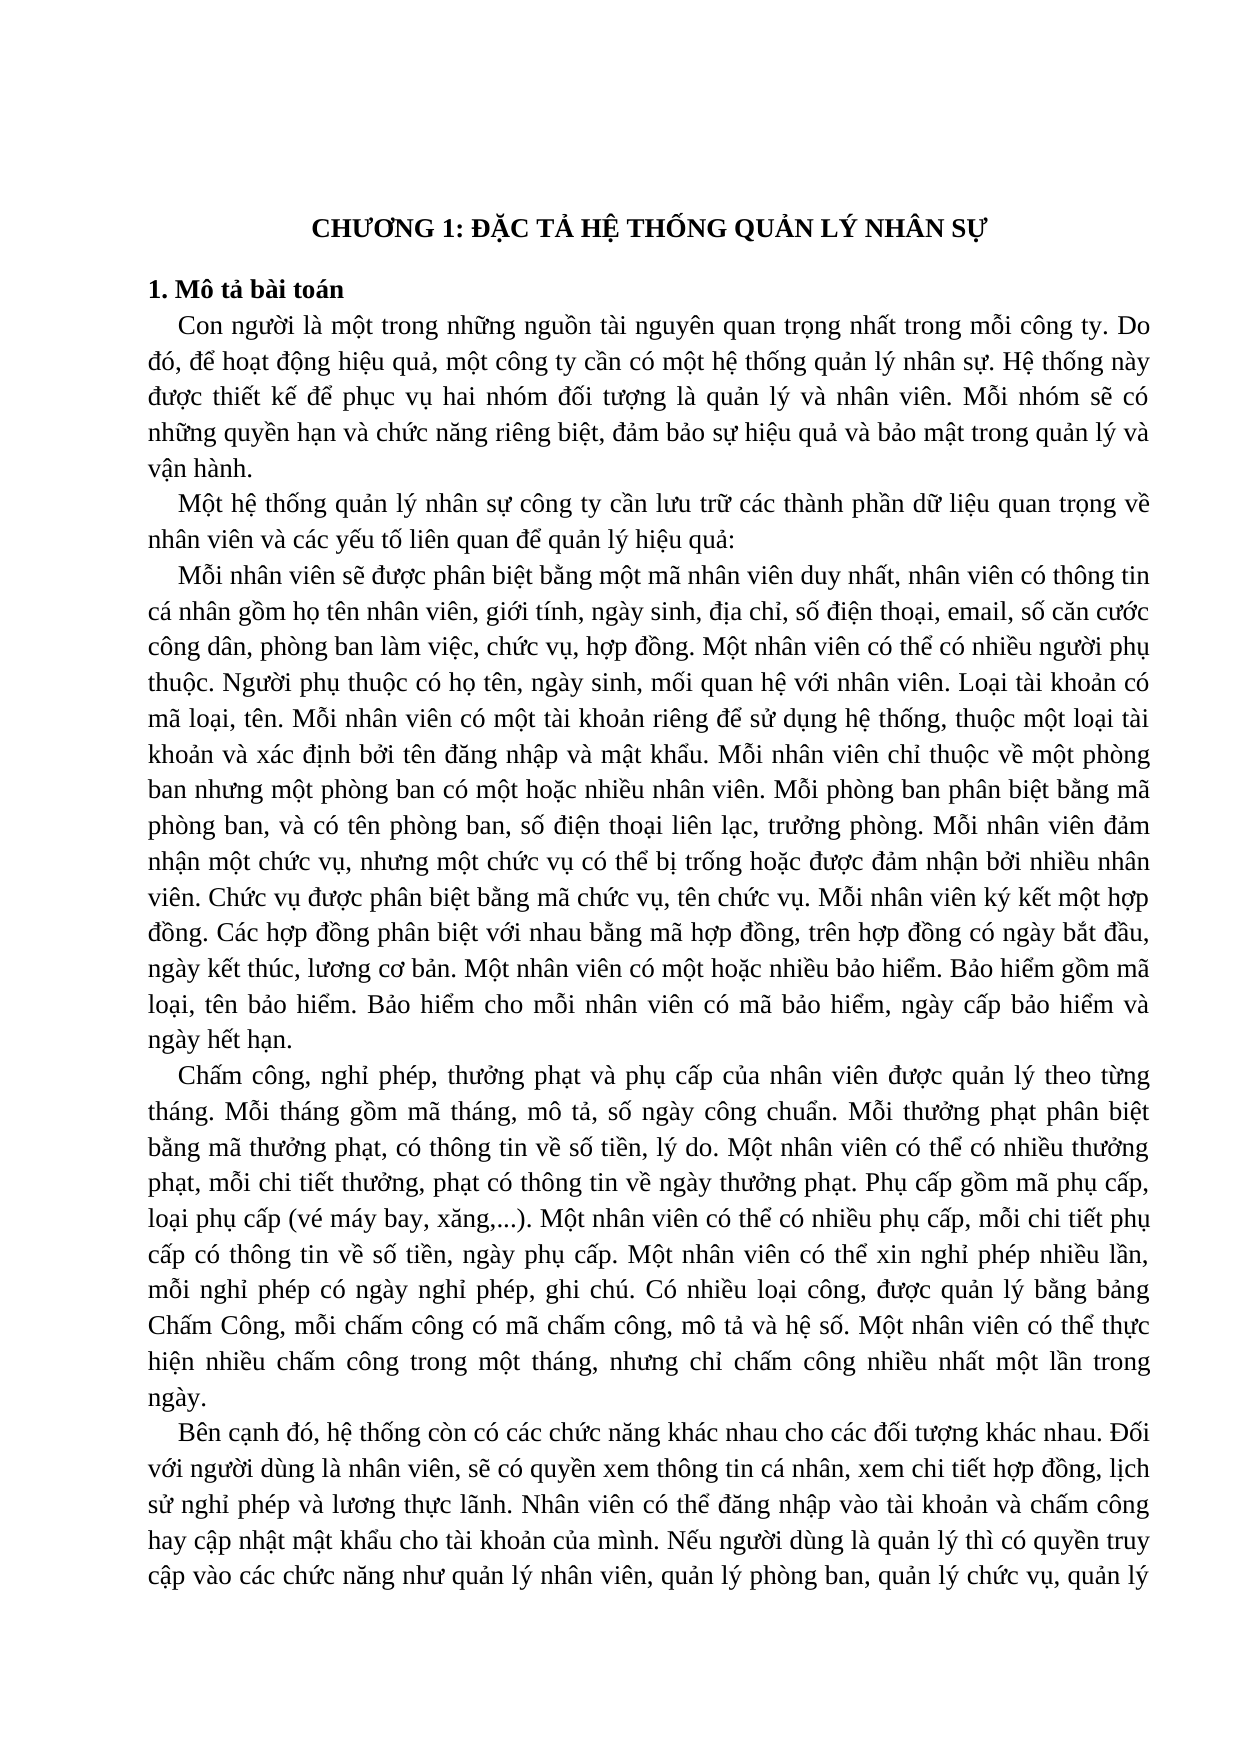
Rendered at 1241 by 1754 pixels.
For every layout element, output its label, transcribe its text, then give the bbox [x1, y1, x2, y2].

subtitle CHƯƠNG 1: ĐẶC TẢ HỆ THỐNG QUẢN LÝ NHÂN SỰ [148, 212, 1152, 244]
subtitle 1. Mô tả bài toán [148, 273, 1152, 304]
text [148, 1417, 1152, 1591]
text Một hệ thống quản lý nhân sự công ty cần lưu trữ các thành phần dữ liệu quan trọng về nhân viên và các yếu tố liên quan để quản lý hiệu quả: [148, 488, 1152, 554]
text Mỗi nhân viên sẽ được phân biệt bằng một mã nhân viên duy nhất, nhân viên có thông tin cá nhân gồm họ tên nhân viên, giới tính, ngày sinh, địa chỉ, số điện thoại, email, số căn cước công dân, phòng ban làm việc, chức vụ, hợp đồng. Một nhân viên có thể có nhiều người phụ thuộc. Người phụ thuộc có họ tên, ngày sinh, mối quan hệ với nhân viên. Loại tài khoản có mã loại, tên. Mỗi nhân viên có một tài khoản riêng để sử dụng hệ thống, thuộc một loại tài khoản và xác định bởi tên đăng nhập và mật khẩu. Mỗi nhân viên chỉ thuộc về một phòng ban nhưng một phòng ban có một hoặc nhiều nhân viên. Mỗi phòng ban phân biệt bằng mã phòng ban, và có tên phòng ban, số điện thoại liên lạc, trưởng phòng. Mỗi nhân viên đảm nhận một chức vụ, nhưng một chức vụ có thể bị trống hoặc được đảm nhận bởi nhiều nhân viên. Chức vụ được phân biệt bằng mã chức vụ, tên chức vụ. Mỗi nhân viên ký kết một hợp đồng. Các hợp đồng phân biệt với nhau bằng mã hợp đồng, trên hợp đồng có ngày bắt đầu, ngày kết thúc, lương cơ bản. Một nhân viên có một hoặc nhiều bảo hiểm. Bảo hiểm gồm mã loại, tên bảo hiểm. Bảo hiểm cho mỗi nhân viên có mã bảo hiểm, ngày cấp bảo hiểm và ngày hết hạn. [148, 559, 1152, 1055]
text Chấm công, nghỉ phép, thưởng phạt và phụ cấp của nhân viên được quản lý theo từng tháng. Mỗi tháng gồm mã tháng, mô tả, số ngày công chuẩn. Mỗi thưởng phạt phân biệt bằng mã thưởng phạt, có thông tin về số tiền, lý do. Một nhân viên có thể có nhiều thưởng phạt, mỗi chi tiết thưởng, phạt có thông tin về ngày thưởng phạt. Phụ cấp gồm mã phụ cấp, loại phụ cấp (vé máy bay, xăng,...). Một nhân viên có thể có nhiều phụ cấp, mỗi chi tiết phụ cấp có thông tin về số tiền, ngày phụ cấp. Một nhân viên có thể xin nghỉ phép nhiều lần, mỗi nghỉ phép có ngày nghỉ phép, ghi chú. Có nhiều loại công, được quản lý bằng bảng Chấm Công, mỗi chấm công có mã chấm công, mô tả và hệ số. Một nhân viên có thể thực hiện nhiều chấm công trong một tháng, nhưng chỉ chấm công nhiều nhất một lần trong ngày. [148, 1059, 1152, 1412]
text Con người là một trong những nguồn tài nguyên quan trọng nhất trong mỗi công ty. Do đó, để hoạt động hiệu quả, một công ty cần có một hệ thống quản lý nhân sự. Hệ thống này được thiết kế để phục vụ hai nhóm đối tượng là quản lý và nhân viên. Mỗi nhóm sẽ có những quyền hạn và chức năng riêng biệt, đảm bảo sự hiệu quả và bảo mật trong quản lý và vận hành. [148, 309, 1152, 483]
